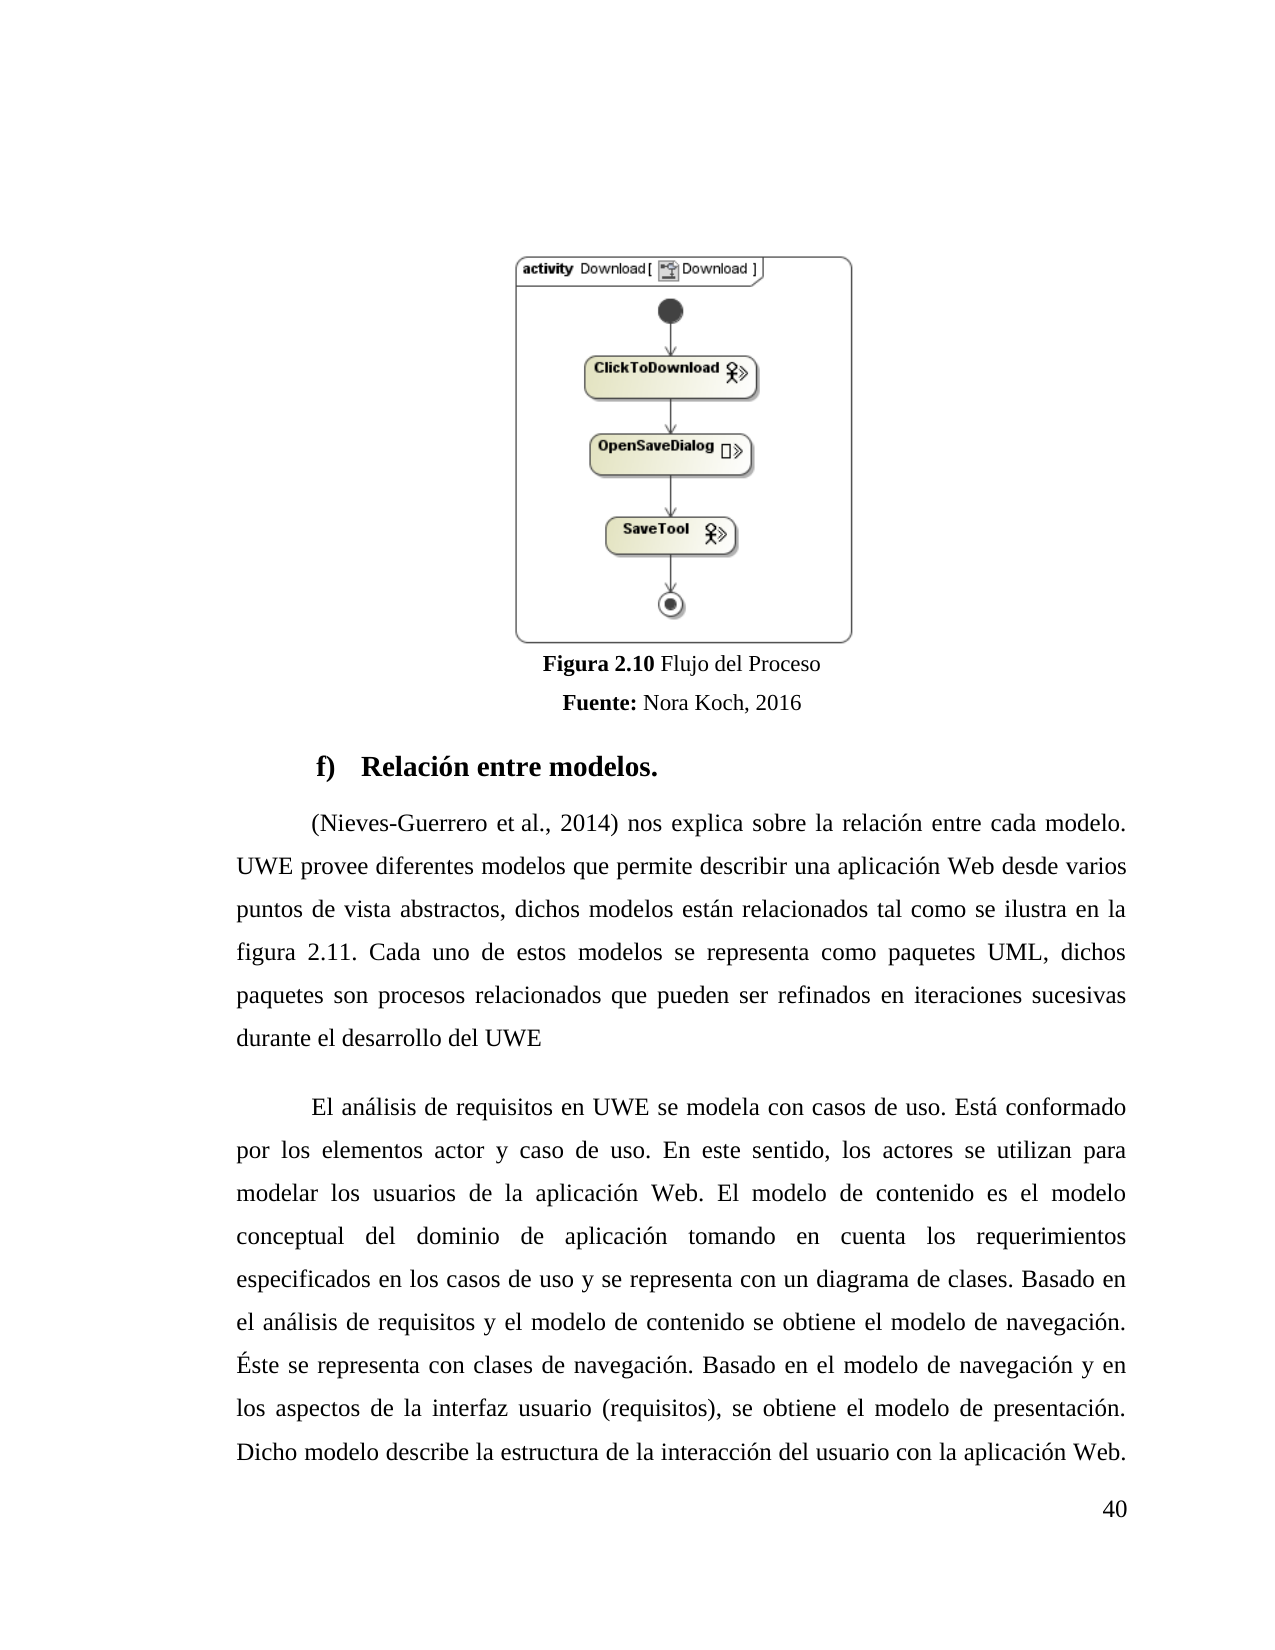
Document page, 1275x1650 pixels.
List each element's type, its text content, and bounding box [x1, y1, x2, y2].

subtitle Relación entre modelos. [316, 749, 1127, 783]
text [236, 1092, 1127, 1465]
text (Nieves-Guerrero et al., 2014) nos explica sobre la relación entre cada modelo. UWE provee diferentes modelos que permite describir una aplicación Web desde varios puntos de vista abstractos, dichos modelos están relacionados tal como se ilustra en la figura 2.11. Cada uno de estos modelos se representa como paquetes UML, dichos paquetes son procesos relacionados que pueden ser refinados en iteraciones sucesivas durante el desarrollo del UWE [236, 808, 1127, 1052]
picture [509, 250, 863, 654]
